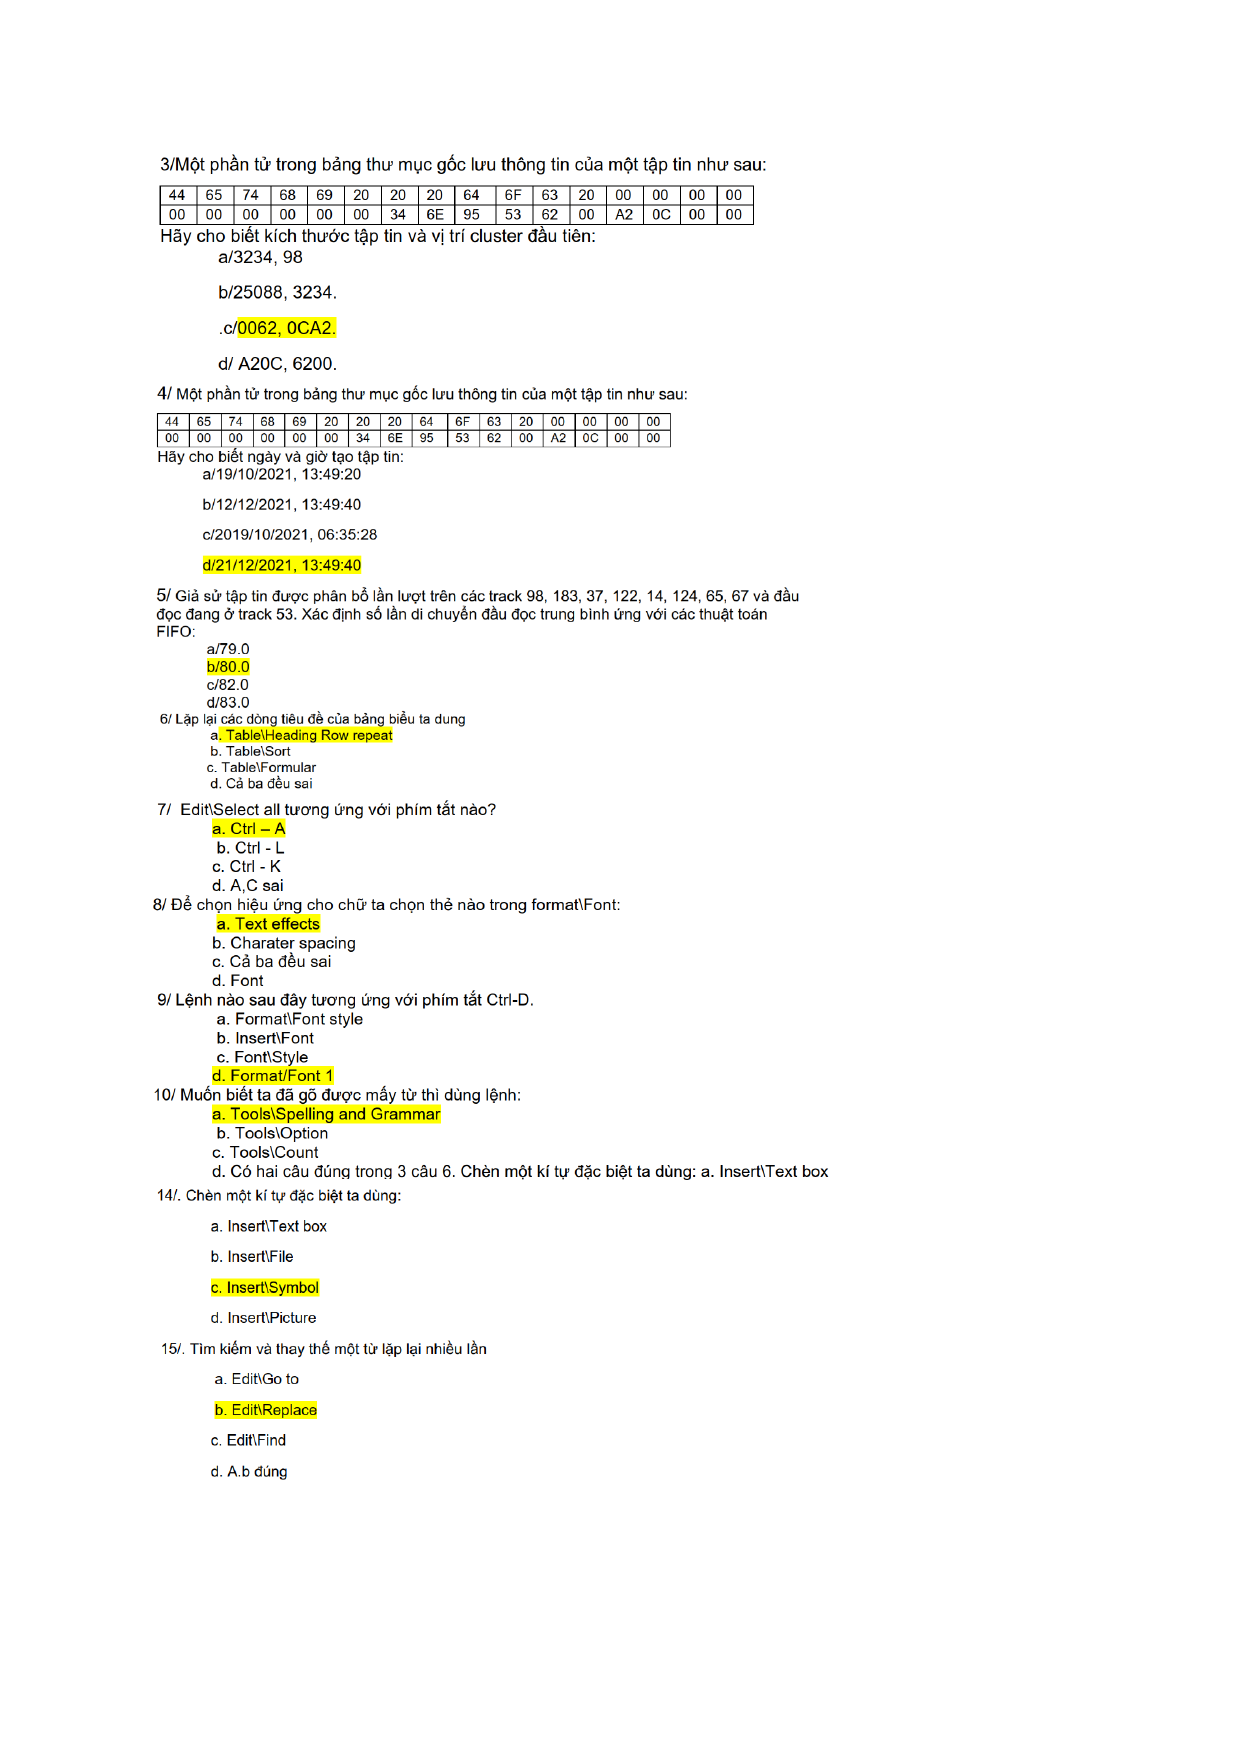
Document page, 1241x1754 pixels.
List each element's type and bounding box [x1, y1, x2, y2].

picture [150, 150, 836, 1486]
